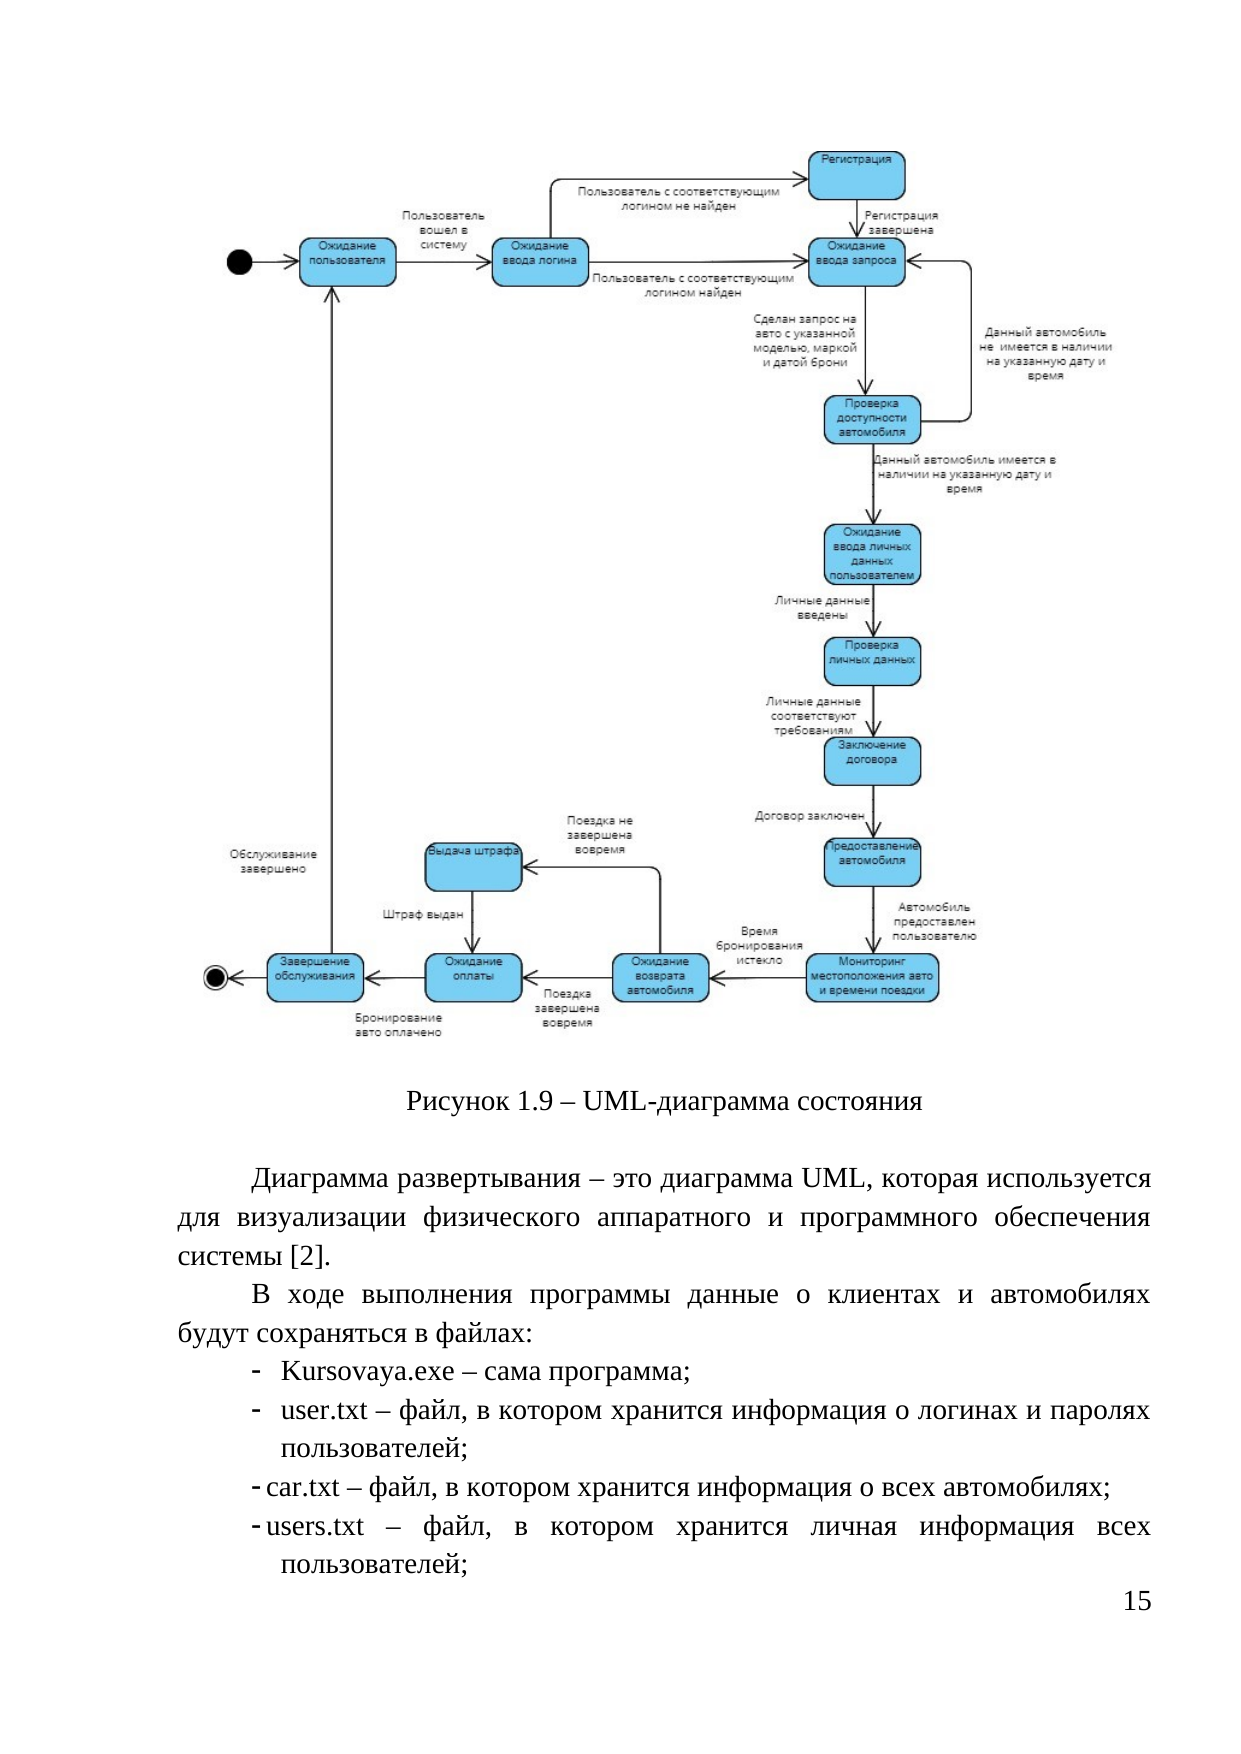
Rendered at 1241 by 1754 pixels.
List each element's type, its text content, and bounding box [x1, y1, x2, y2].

list user.txt – файл, в котором хранится информация о логинах и паролях пользователей; [251, 1392, 1152, 1464]
text Рисунок 1.9 – UML-диаграмма состояния [177, 1083, 1152, 1117]
list users.txt – файл, в котором хранится личная информация всех пользователей; [251, 1508, 1152, 1580]
list car.txt – файл, в котором хранится информация о всех автомобилях; [251, 1469, 1152, 1503]
list Kursovaya.exe – сама программа; [251, 1353, 1152, 1387]
text В ходе выполнения программы данные о клиентах и автомобилях будут сохраняться в файлах: [177, 1276, 1152, 1348]
text Диаграмма развертывания – это диаграмма UML, которая используется для визуализации физического аппаратного и программного обеспечения системы [2]. [177, 1161, 1152, 1271]
picture [203, 151, 1126, 1041]
